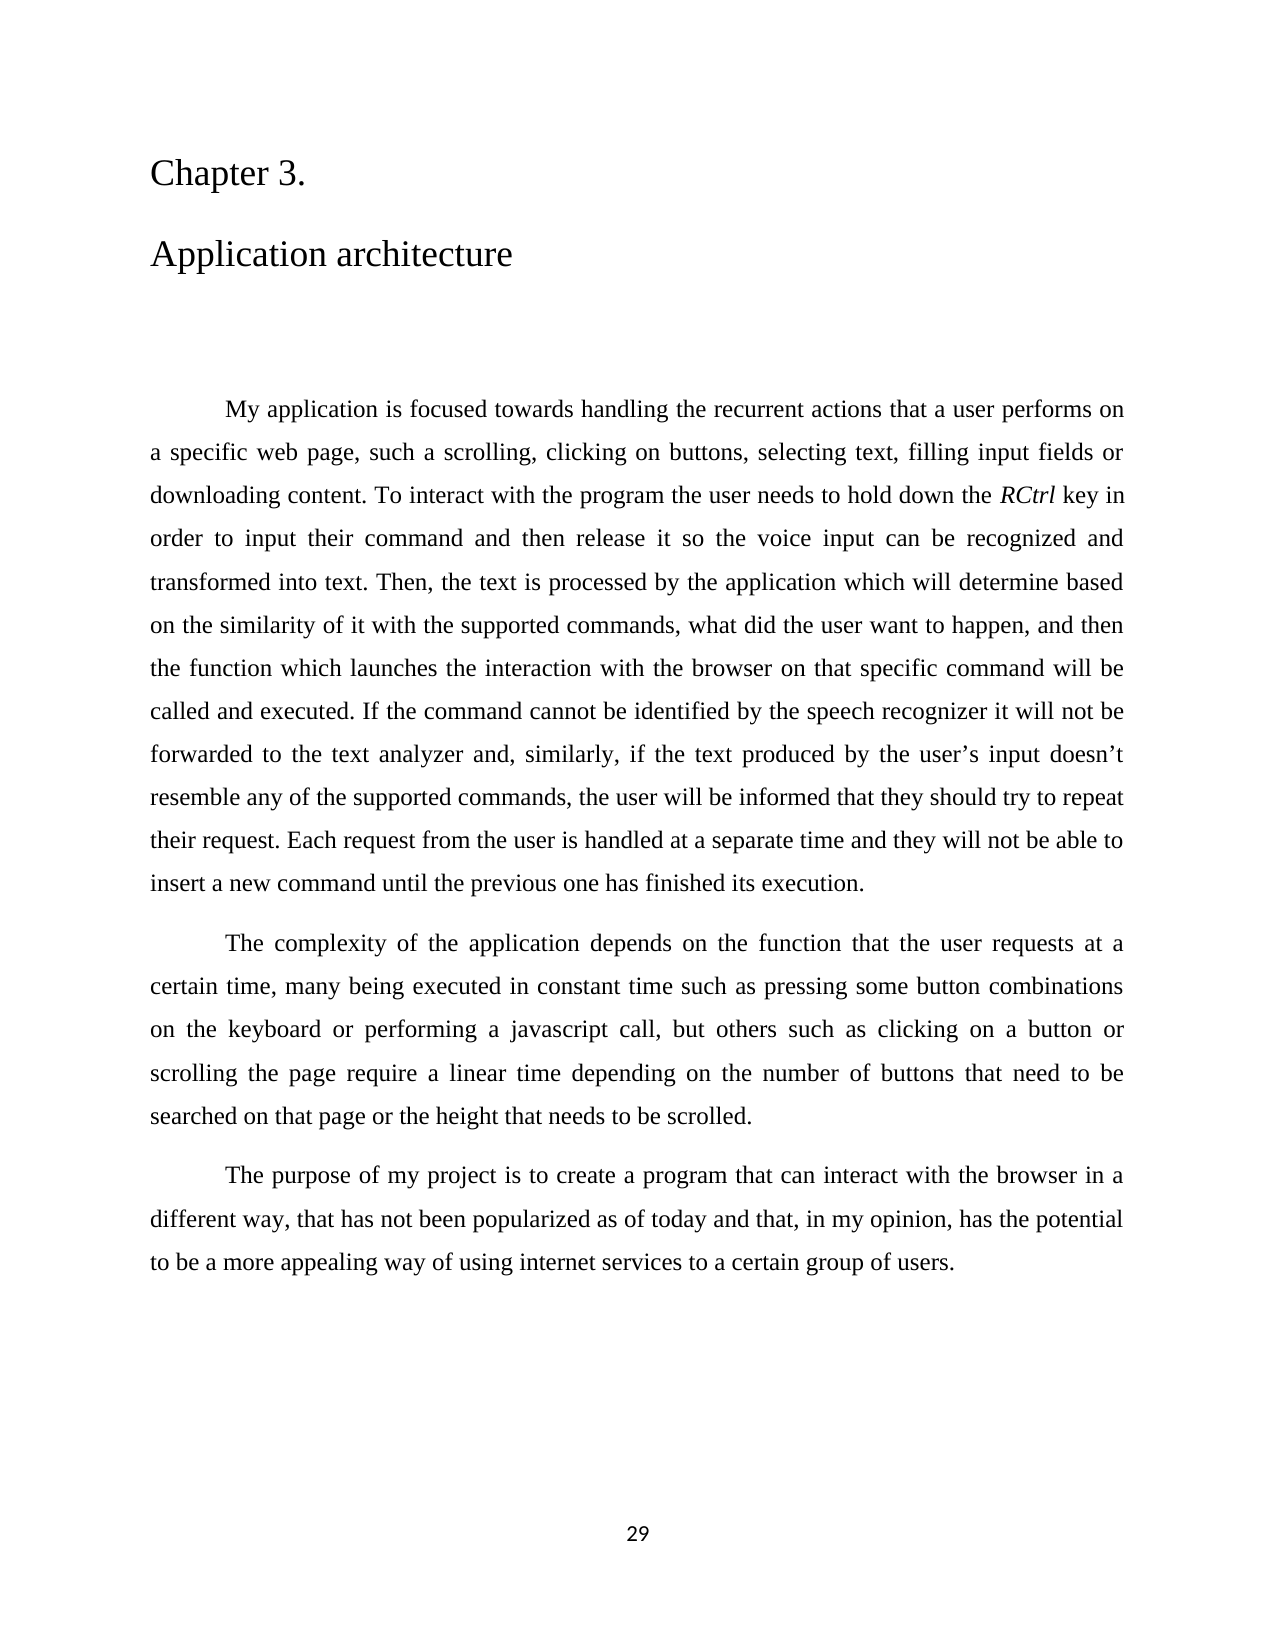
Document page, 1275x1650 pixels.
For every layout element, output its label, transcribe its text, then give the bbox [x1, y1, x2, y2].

text My application is focused towards handling the recurrent actions that a user performs on a specific web page, such a scrolling, clicking on buttons, selecting text, filling input fields or downloading content. To interact with the program the user needs to hold down the RCtrl key in order to input their command and then release it so the voice input can be recognized and transformed into text. Then, the text is processed by the application which will determine based on the similarity of it with the supported commands, what did the user want to happen, and then the function which launches the interaction with the browser on that specific command will be called and executed. If the command cannot be identified by the speech recognizer it will not be forwarded to the text analyzer and, similarly, if the text produced by the user’s input doesn’t resemble any of the supported commands, the user will be informed that they should try to repeat their request. Each request from the user is handled at a separate time and they will not be able to insert a new command until the previous one has finished its execution. [150, 394, 1125, 897]
text The purpose of my project is to create a program that can interact with the browser in a different way, that has not been popularized as of today and that, in my opinion, has the potential to be a more appealing way of using internet services to a certain group of users. [150, 1161, 1125, 1276]
text Chapter 3. [150, 150, 1125, 193]
text Application architecture [150, 231, 1125, 274]
text The complexity of the application depends on the function that the user requests at a certain time, many being executed in constant time such as pressing some button combinations on the keyboard or performing a javascript call, but others such as clicking on a button or scrolling the page require a linear time depending on the number of buttons that need to be searched on that page or the height that needs to be scrolled. [150, 928, 1125, 1129]
